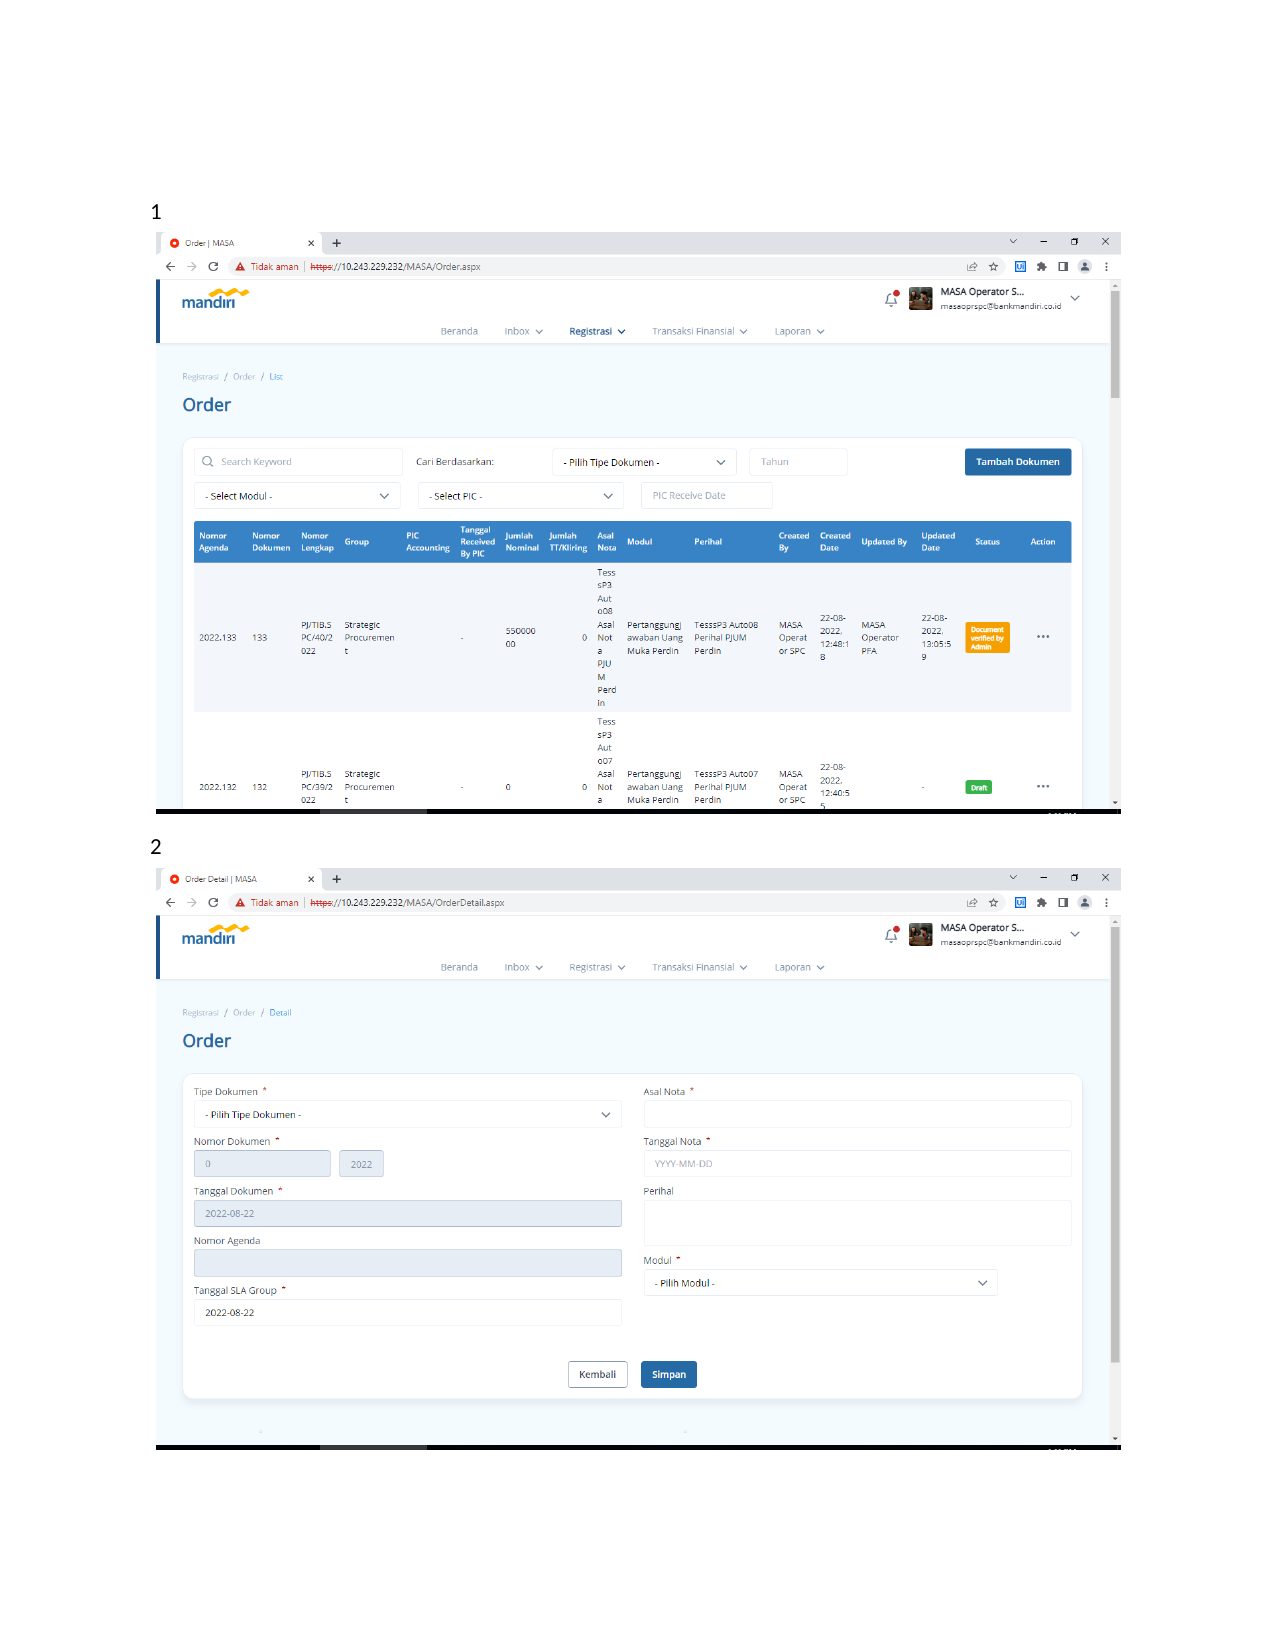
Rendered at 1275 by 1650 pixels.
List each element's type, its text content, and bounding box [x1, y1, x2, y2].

picture [150, 227, 1125, 814]
picture [150, 862, 1125, 1450]
text 2 [150, 832, 1125, 862]
text 1 [150, 197, 1125, 227]
